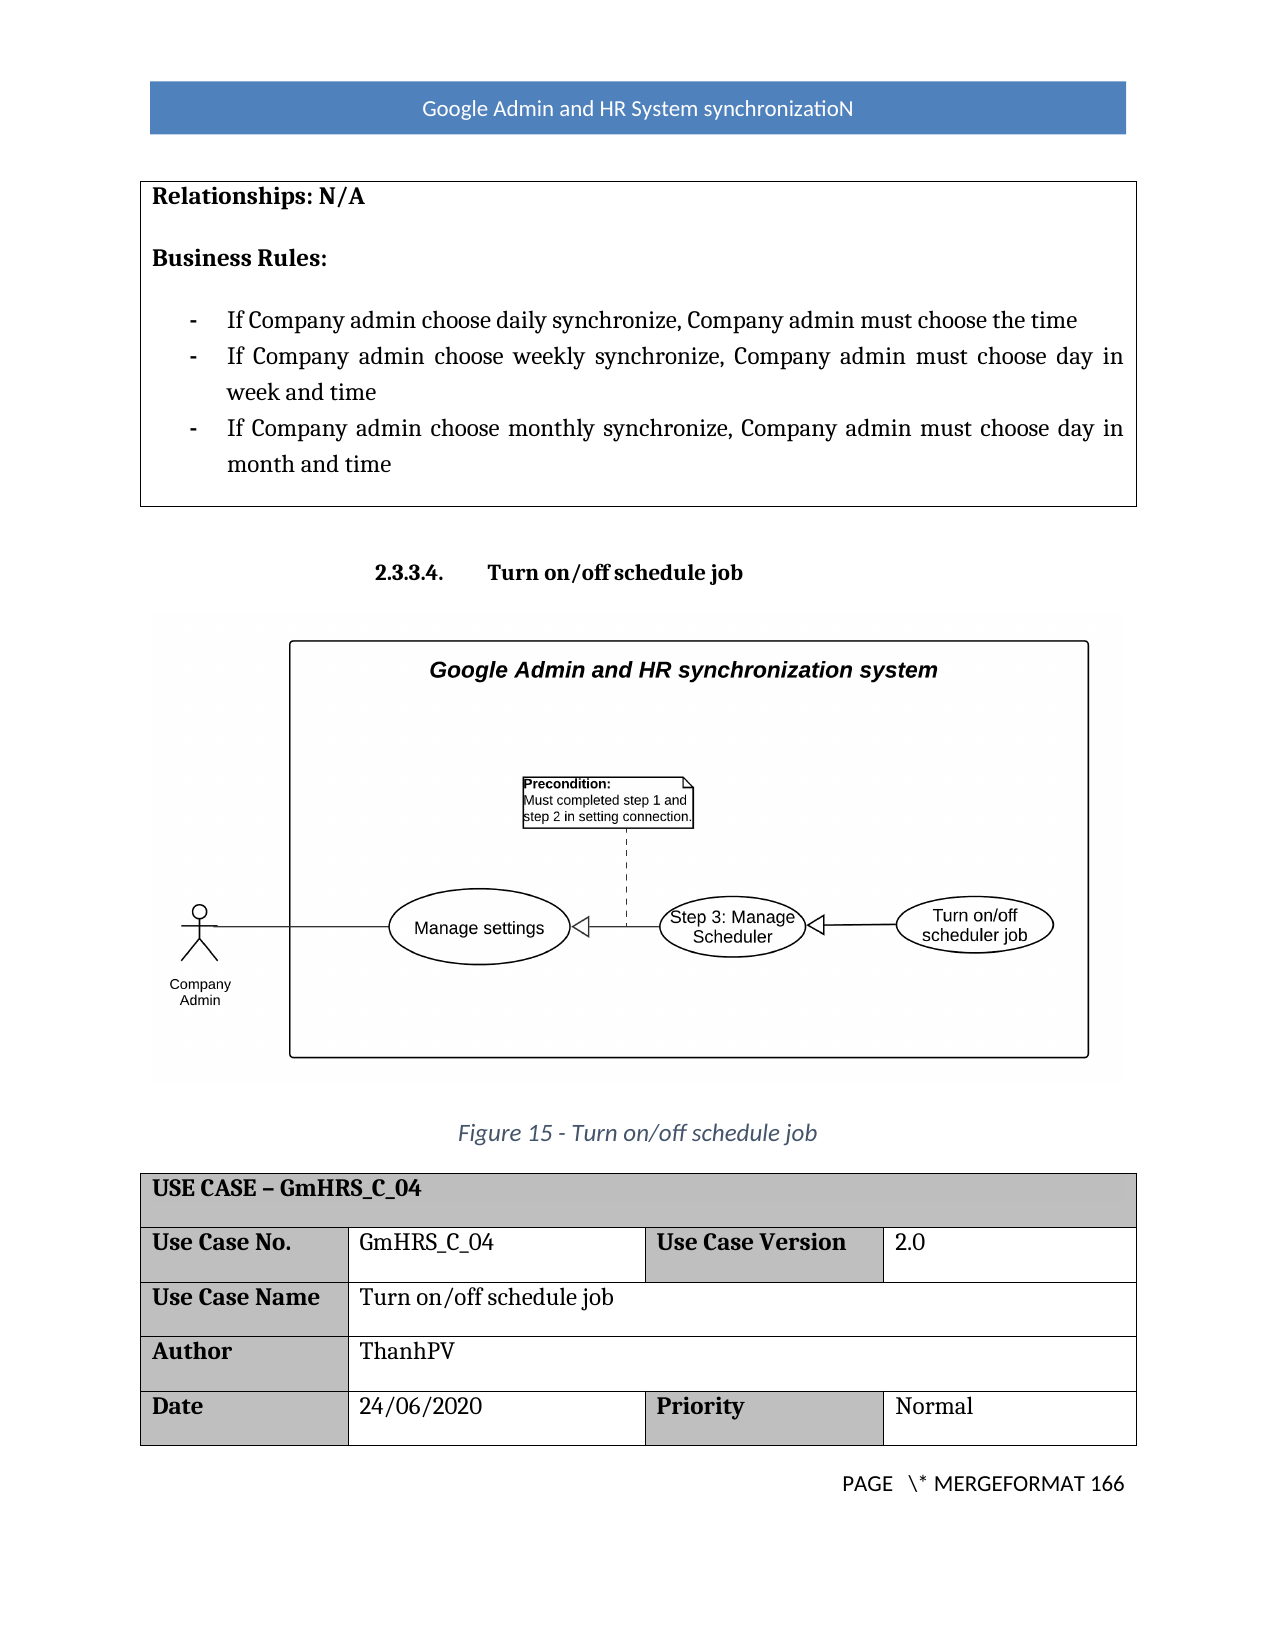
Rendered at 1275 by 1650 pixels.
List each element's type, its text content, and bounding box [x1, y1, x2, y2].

table_cell ThanhPV [349, 1337, 1136, 1391]
table_cell Use Case Version [646, 1228, 883, 1282]
table_cell Date [141, 1392, 348, 1445]
table_cell Use Case Name [141, 1283, 348, 1336]
table_cell Normal [884, 1392, 1136, 1445]
table_cell 2.0 [884, 1228, 1136, 1282]
table_cell Turn on/off schedule job [349, 1283, 1136, 1336]
table_cell 24/06/2020 [349, 1392, 645, 1445]
table_cell Author [141, 1337, 348, 1391]
text Figure 15 - Turn on/off schedule job [150, 1117, 1125, 1147]
picture [150, 611, 1125, 1084]
table_cell Priority [646, 1392, 883, 1445]
table_cell GmHRS_C_04 [349, 1228, 645, 1282]
table_header USE CASE – GmHRS_C_04 [141, 1174, 1136, 1227]
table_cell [141, 182, 1136, 506]
subtitle Turn on/off schedule job [375, 560, 1125, 586]
table_cell Use Case No. [141, 1228, 348, 1282]
